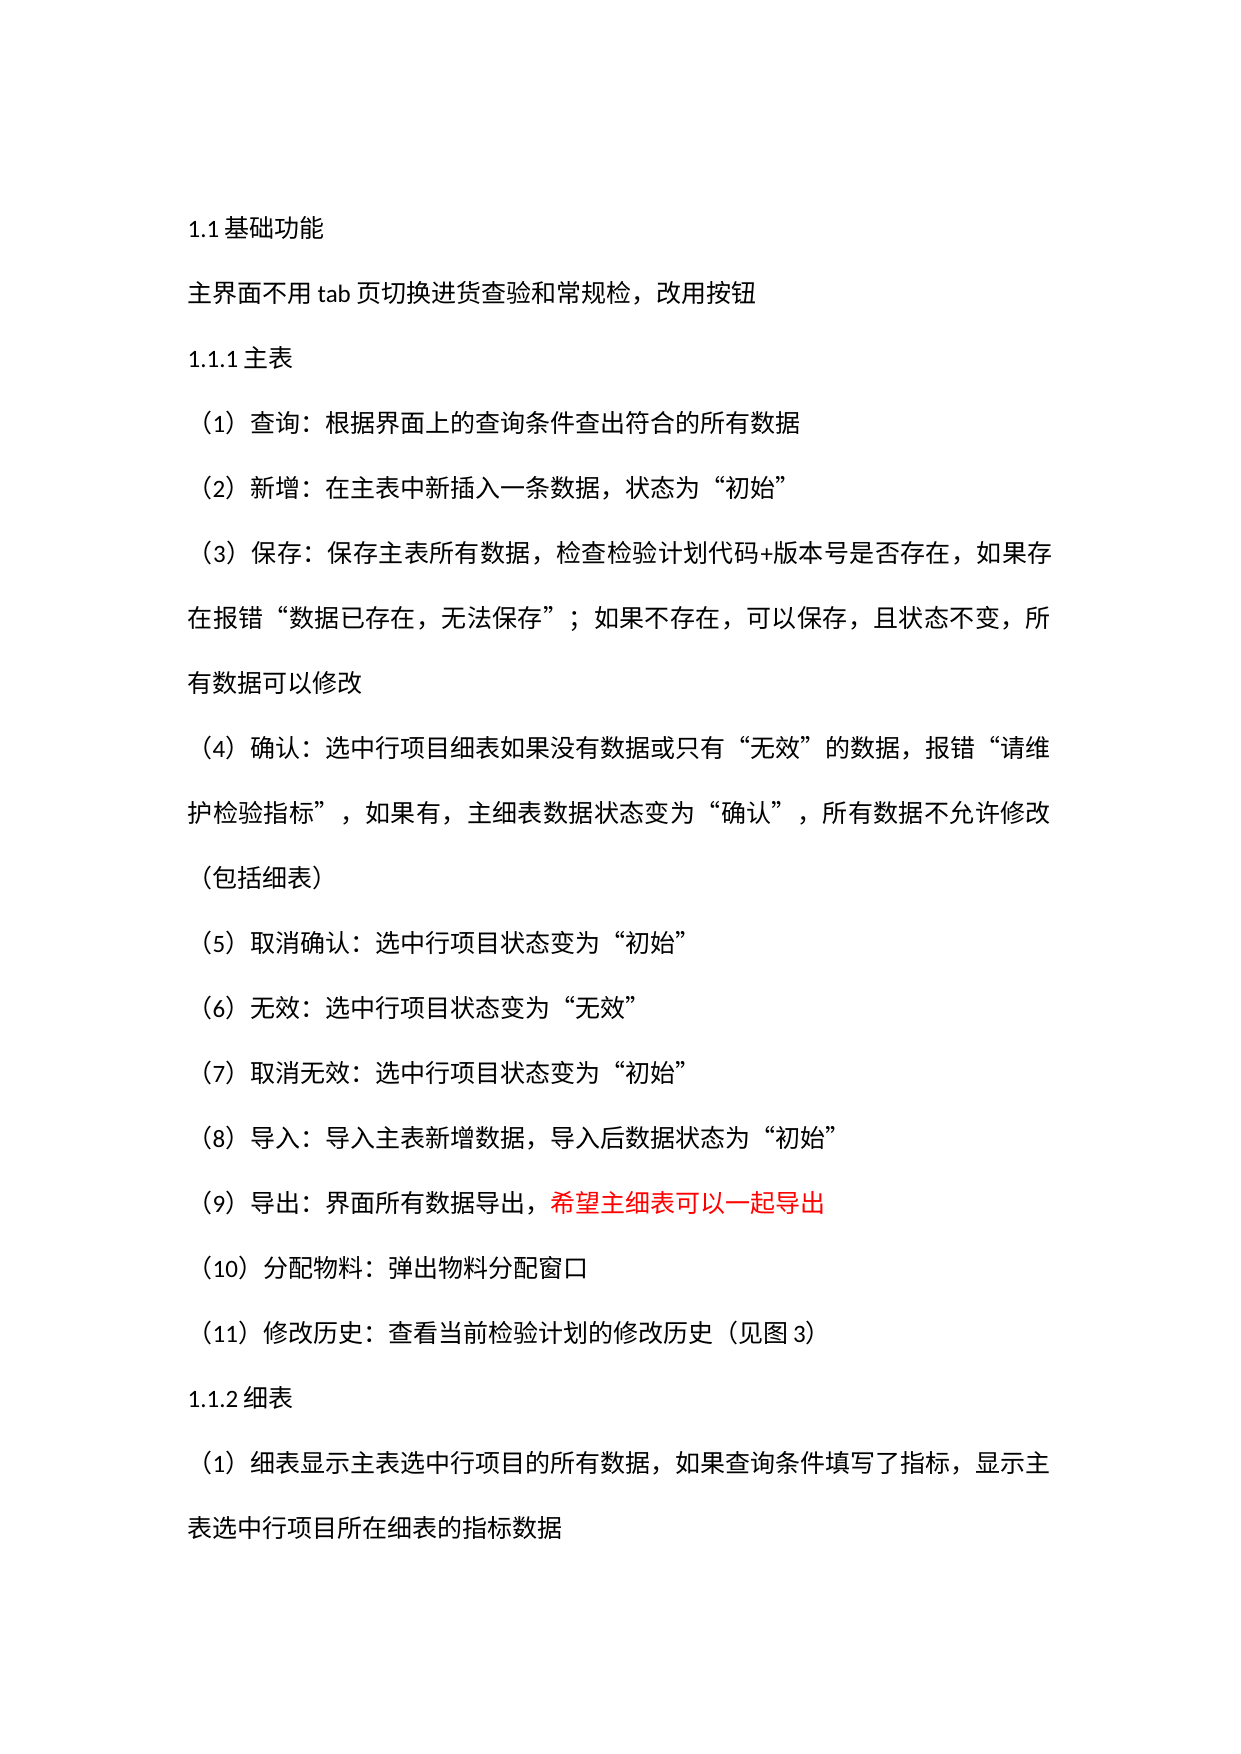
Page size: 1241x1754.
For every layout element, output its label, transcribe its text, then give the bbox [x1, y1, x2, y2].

text 主界面不用tab页切换进货查验和常规检，改用按钮 [187, 259, 1053, 324]
text （10）分配物料：弹出物料分配窗口 [187, 1234, 1053, 1299]
text 1.1基础功能 [187, 194, 1053, 259]
text （1）查询：根据界面上的查询条件查出符合的所有数据 [187, 389, 1053, 454]
text 1.1.2细表 [187, 1364, 1053, 1429]
text （4）确认：选中行项目细表如果没有数据或只有“无效”的数据，报错“请维护检验指标”，如果有，主细表数据状态变为“确认”，所有数据不允许修改（包括细表） [187, 714, 1053, 909]
text （8）导入：导入主表新增数据，导入后数据状态为“初始” [187, 1104, 1053, 1169]
text （1）细表显示主表选中行项目的所有数据，如果查询条件填写了指标，显示主表选中行项目所在细表的指标数据 [187, 1429, 1053, 1559]
text （3）保存：保存主表所有数据，检查检验计划代码+版本号是否存在，如果存在报错“数据已存在，无法保存”；如果不存在，可以保存，且状态不变，所有数据可以修改 [187, 519, 1053, 714]
text （2）新增：在主表中新插入一条数据，状态为“初始” [187, 454, 1053, 519]
text （5）取消确认：选中行项目状态变为“初始” [187, 909, 1053, 974]
text （7）取消无效：选中行项目状态变为“初始” [187, 1039, 1053, 1104]
text （9）导出：界面所有数据导出，希望主细表可以一起导出 [187, 1169, 1053, 1234]
text （11）修改历史：查看当前检验计划的修改历史（见图3） [187, 1299, 1053, 1364]
text （6）无效：选中行项目状态变为“无效” [187, 974, 1053, 1039]
text 1.1.1主表 [187, 324, 1053, 389]
